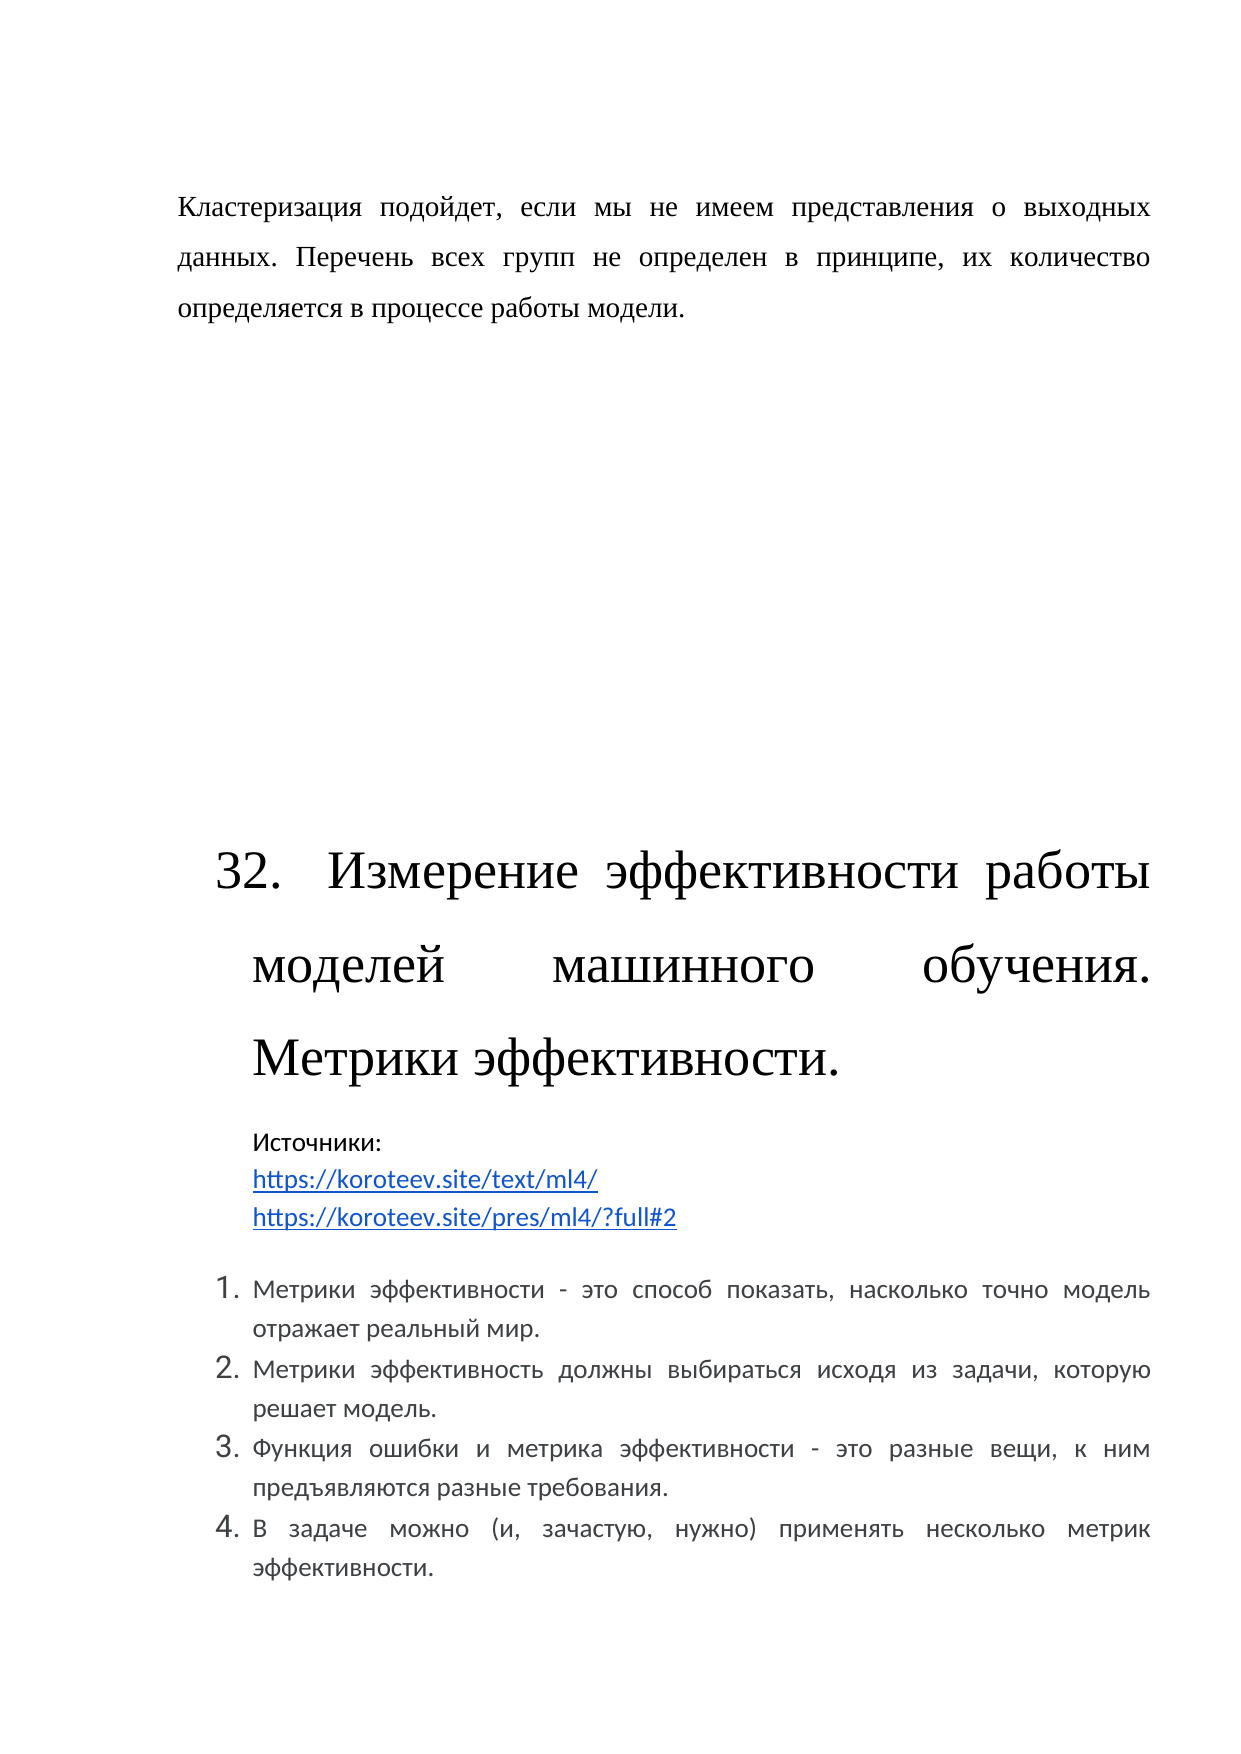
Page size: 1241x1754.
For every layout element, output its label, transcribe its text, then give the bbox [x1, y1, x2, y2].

text Источники: [252, 1125, 1152, 1158]
list Метрики эффективность должны выбираться исходя из задачи, которую решает модель. [215, 1385, 1152, 1424]
title Измерение эффективности работы моделей машинного обучения. Метрики эффективности. [215, 838, 1152, 1087]
list Функция ошибки и метрика эффективности - это разные вещи, к ним предъявляются разные требования. [215, 1464, 1152, 1503]
list Метрики эффективности - это способ показать, насколько точно модель отражает реальный мир. [215, 1306, 1152, 1344]
list В задаче можно (и, зачастую, нужно) применять несколько метрик эффективности. [215, 1544, 1152, 1583]
text https://koroteev.site/text/ml4/ [252, 1163, 1152, 1196]
text https://koroteev.site/pres/ml4/?full#2 [252, 1201, 1152, 1234]
text Кластеризация подойдет, если мы не имеем представления о выходных данных. Перечень всех групп не определен в принципе, их количество определяется в процессе работы модели. [177, 189, 1152, 323]
